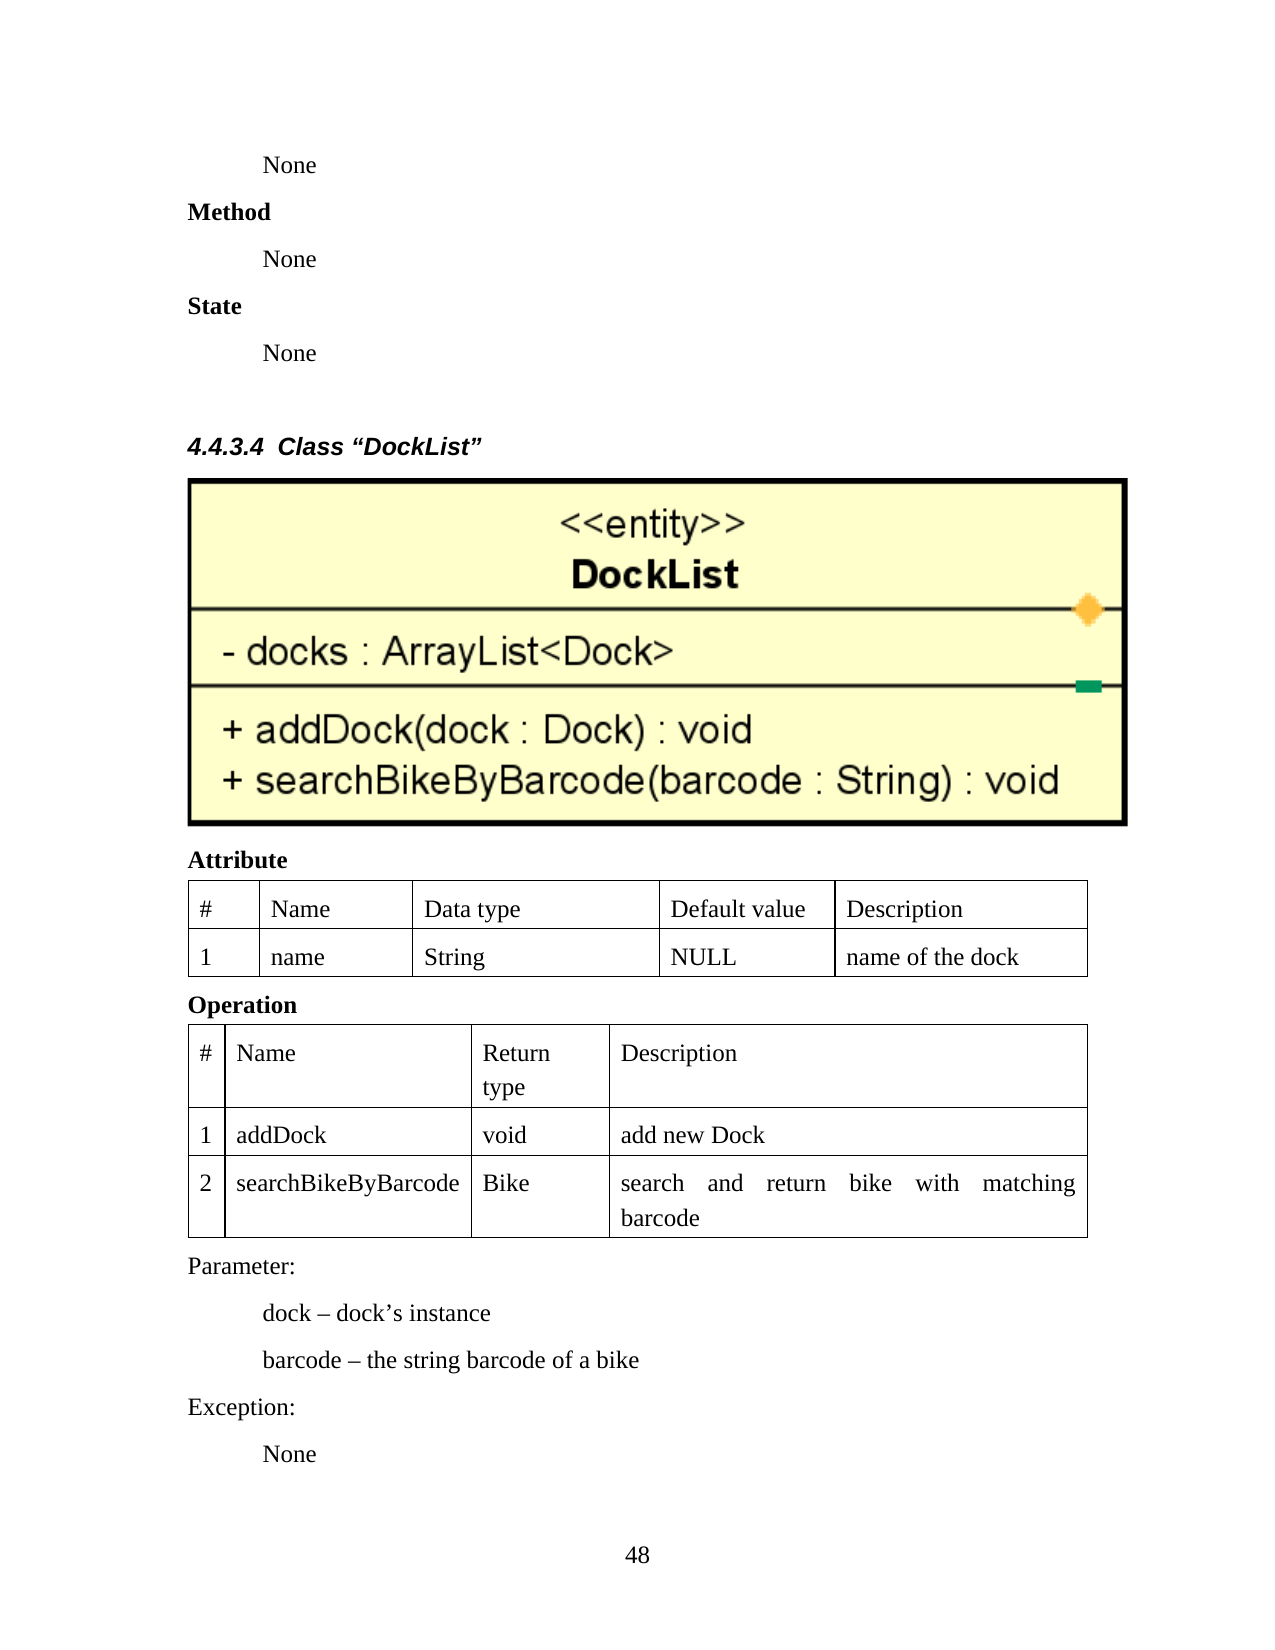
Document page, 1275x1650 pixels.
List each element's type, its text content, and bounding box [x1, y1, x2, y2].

text barcode – the string barcode of a bike [187, 1345, 1087, 1373]
text Exception: [187, 1392, 1087, 1420]
table_cell Bike [472, 1156, 609, 1237]
table_cell void [472, 1108, 609, 1155]
table_cell NULL [660, 929, 834, 976]
table_cell search and return bike with matching barcode [610, 1156, 1087, 1237]
table_header Name [226, 1025, 471, 1107]
text Operation [187, 990, 1087, 1018]
table_header # [189, 881, 259, 928]
table_header Name [260, 881, 412, 928]
text Parameter: [187, 1251, 1087, 1279]
table_cell name of the dock [836, 929, 1087, 976]
table_header # [189, 1025, 224, 1107]
text None [187, 1439, 1087, 1467]
picture [187, 478, 1128, 828]
table_cell searchBikeByBarcode [226, 1156, 471, 1237]
table_cell 2 [189, 1156, 224, 1237]
text Attribute [187, 846, 1087, 874]
table_cell addDock [226, 1108, 471, 1155]
text State [187, 291, 1087, 320]
table_header Data type [413, 881, 659, 928]
table_header Description [836, 881, 1087, 928]
table_cell add new Dock [610, 1108, 1087, 1155]
table_cell 1 [189, 1108, 224, 1155]
text None [187, 338, 1087, 367]
table_header Return type [472, 1025, 609, 1107]
text None [187, 244, 1087, 273]
text None [187, 150, 1087, 179]
table_header Description [610, 1025, 1087, 1107]
table_header Default value [660, 881, 834, 928]
table_cell String [413, 929, 659, 976]
text dock – dock’s instance [187, 1298, 1087, 1326]
table_cell name [260, 929, 412, 976]
subtitle Class “DockList” [187, 432, 1087, 461]
table_cell 1 [189, 929, 259, 976]
text Method [187, 197, 1087, 226]
